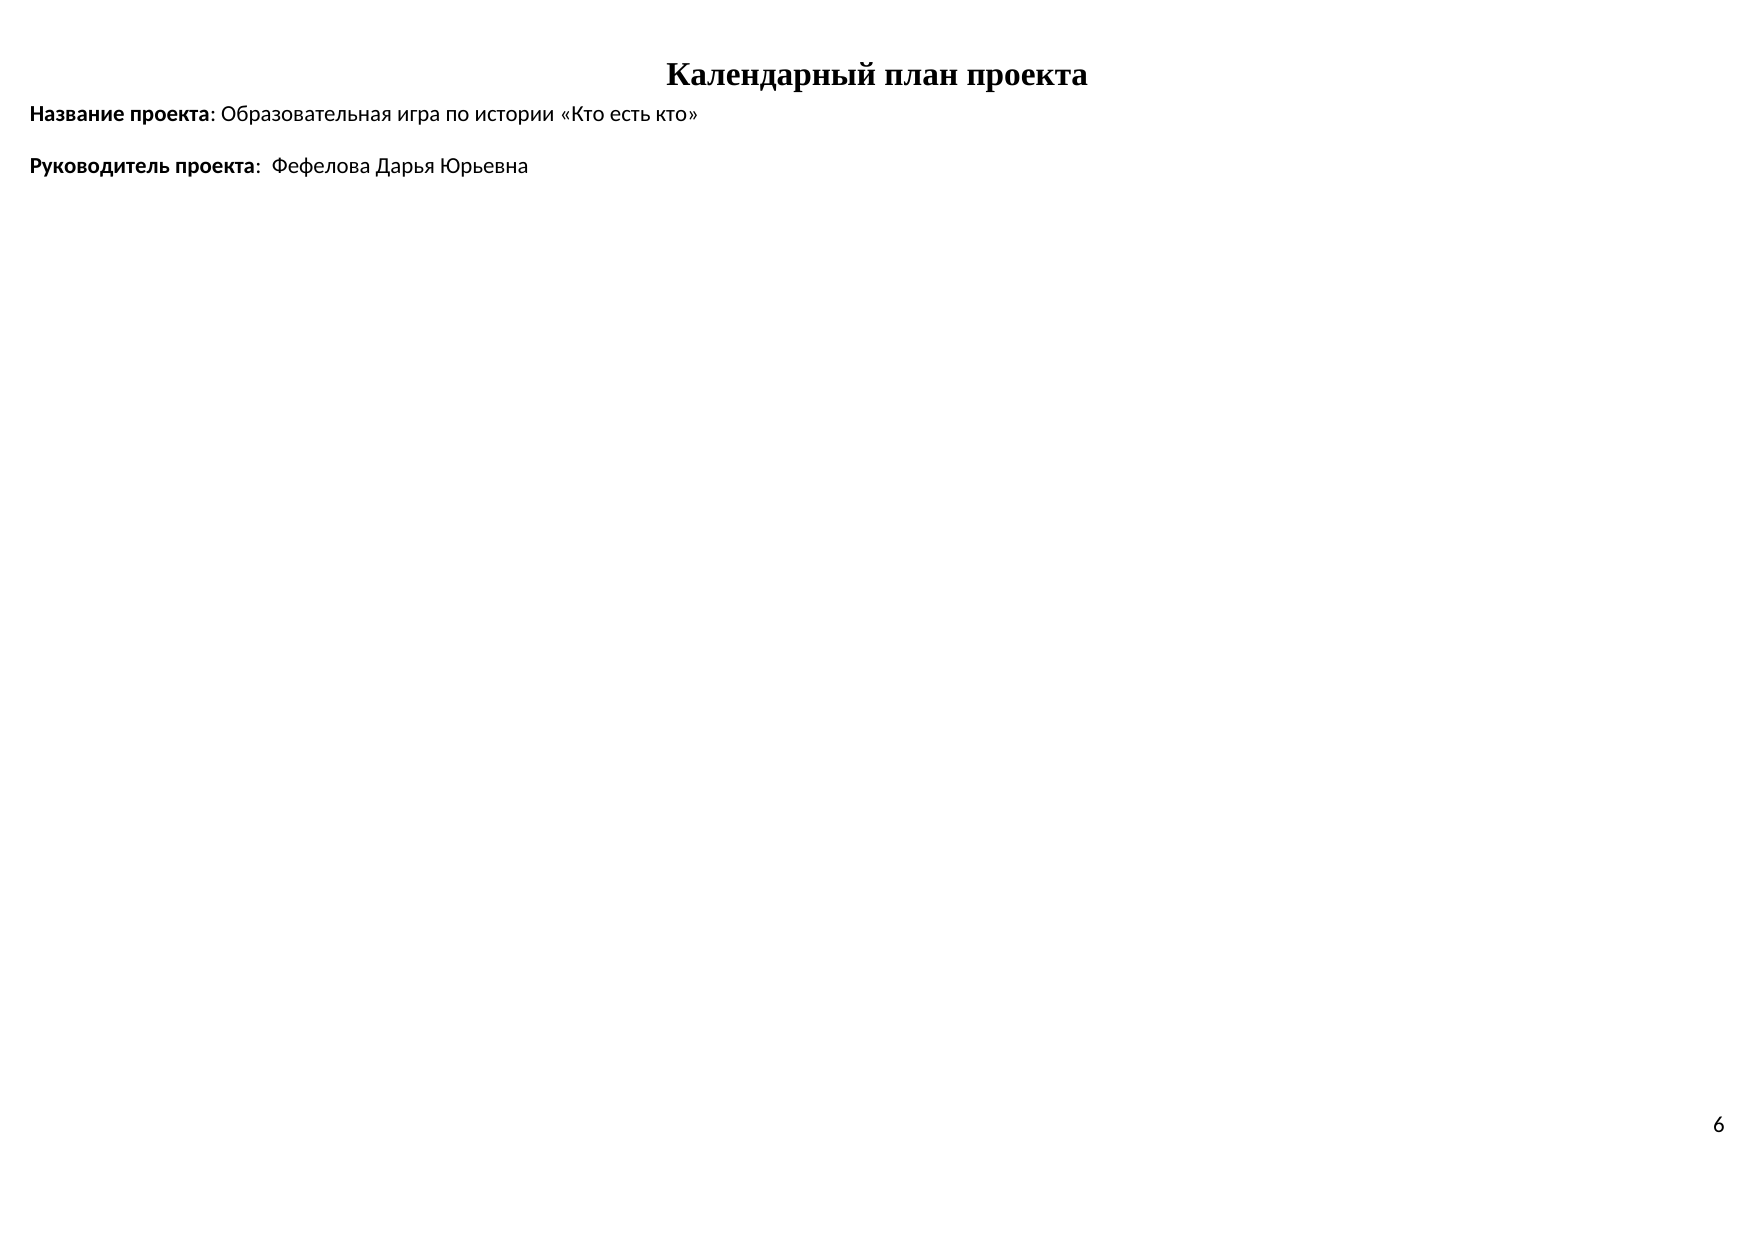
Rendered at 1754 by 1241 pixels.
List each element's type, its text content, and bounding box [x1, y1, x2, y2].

text Руководитель проекта: Фефелова Дарья Юрьевна [29, 152, 1724, 180]
text Название проекта: Образовательная игра по истории «Кто есть кто» [29, 99, 1724, 127]
subtitle Календарный план проекта [29, 54, 1724, 93]
